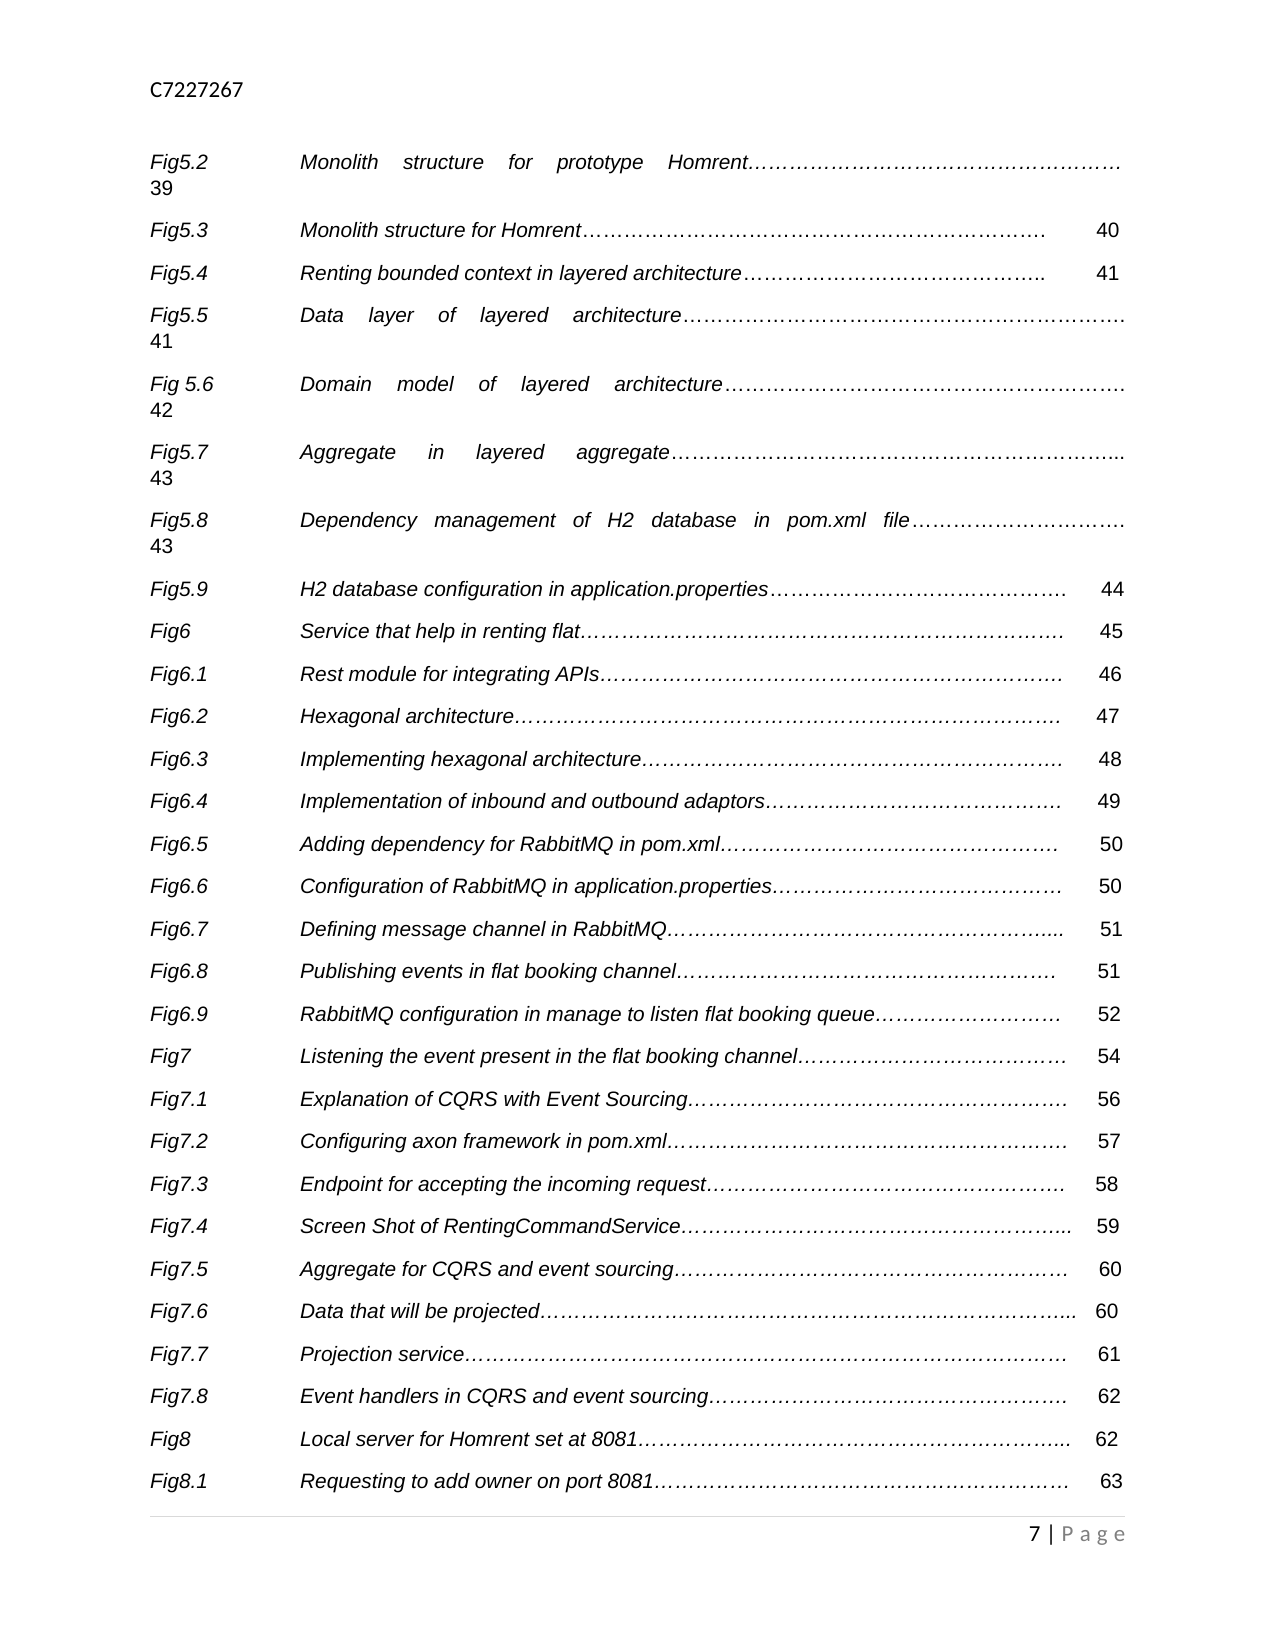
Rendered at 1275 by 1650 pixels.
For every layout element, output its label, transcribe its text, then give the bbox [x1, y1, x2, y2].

text Fig6 Service that help in renting flat……………………………………………………………. 45 [150, 619, 1125, 643]
text Fig6.2 Hexagonal architecture……………………………………………………………………. 47 [150, 704, 1125, 728]
text Fig7.5 Aggregate for CQRS and event sourcing………………………………………………… 60 [150, 1257, 1125, 1281]
text Fig8 Local server for Homrent set at 8081……………………………………………………... 62 [150, 1427, 1125, 1451]
text Fig6.5 Adding dependency for RabbitMQ in pom.xml…………………………………………. 50 [150, 832, 1125, 856]
text Fig5.5 Data layer of layered architecture………………………………………………………. 41 [150, 303, 1125, 353]
text Fig7.7 Projection service…………………………………………………………………………… 61 [150, 1342, 1125, 1366]
text Fig6.6 Configuration of RabbitMQ in application.properties…………………………………… 50 [150, 874, 1125, 898]
text Fig5.7 Aggregate in layered aggregate………………………………………………………... 43 [150, 440, 1125, 490]
text Fig6.9 RabbitMQ configuration in manage to listen flat booking queue……………………… 52 [150, 1002, 1125, 1026]
text Fig8.1 Requesting to add owner on port 8081…………………………………………………… 63 [150, 1469, 1125, 1493]
text Fig7.1 Explanation of CQRS with Event Sourcing………………………………………………. 56 [150, 1087, 1125, 1111]
text Fig7.3 Endpoint for accepting the incoming request……………………………………………. 58 [150, 1172, 1125, 1196]
text Fig7.4 Screen Shot of RentingCommandService………………………………………………... 59 [150, 1214, 1125, 1238]
text Fig6.3 Implementing hexagonal architecture……………………………………………………. 48 [150, 747, 1125, 771]
text Fig 5.6 Domain model of layered architecture…………………………………………………. 42 [150, 372, 1125, 421]
text Fig7.8 Event handlers in CQRS and event sourcing……………………………………………. 62 [150, 1384, 1125, 1408]
text Fig7 Listening the event present in the flat booking channel………………………………… 54 [150, 1044, 1125, 1068]
text Fig6.8 Publishing events in flat booking channel………………………………………………. 51 [150, 959, 1125, 983]
text Fig7.6 Data that will be projected…………………………………………………………………... 60 [150, 1299, 1125, 1323]
text Fig5.2 Monolith structure for prototype Homrent……………………………………………… 39 [150, 150, 1125, 200]
text Fig5.3 Monolith structure for Homrent…………………………………………………………. 40 [150, 218, 1125, 242]
text Fig7.2 Configuring axon framework in pom.xml…………………………………………………. 57 [150, 1129, 1125, 1153]
text Fig5.9 H2 database configuration in application.properties……………………………………. 44 [150, 577, 1125, 601]
text Fig6.1 Rest module for integrating APIs…………………………………………………………. 46 [150, 662, 1125, 686]
text Fig6.4 Implementation of inbound and outbound adaptors……………………………………. 49 [150, 789, 1125, 813]
text Fig6.7 Defining message channel in RabbitMQ……………………………………………….... 51 [150, 917, 1125, 941]
text Fig5.4 Renting bounded context in layered architecture…………………………………….. 41 [150, 261, 1125, 285]
text Fig5.8 Dependency management of H2 database in pom.xml file…………………………. 43 [150, 508, 1125, 558]
